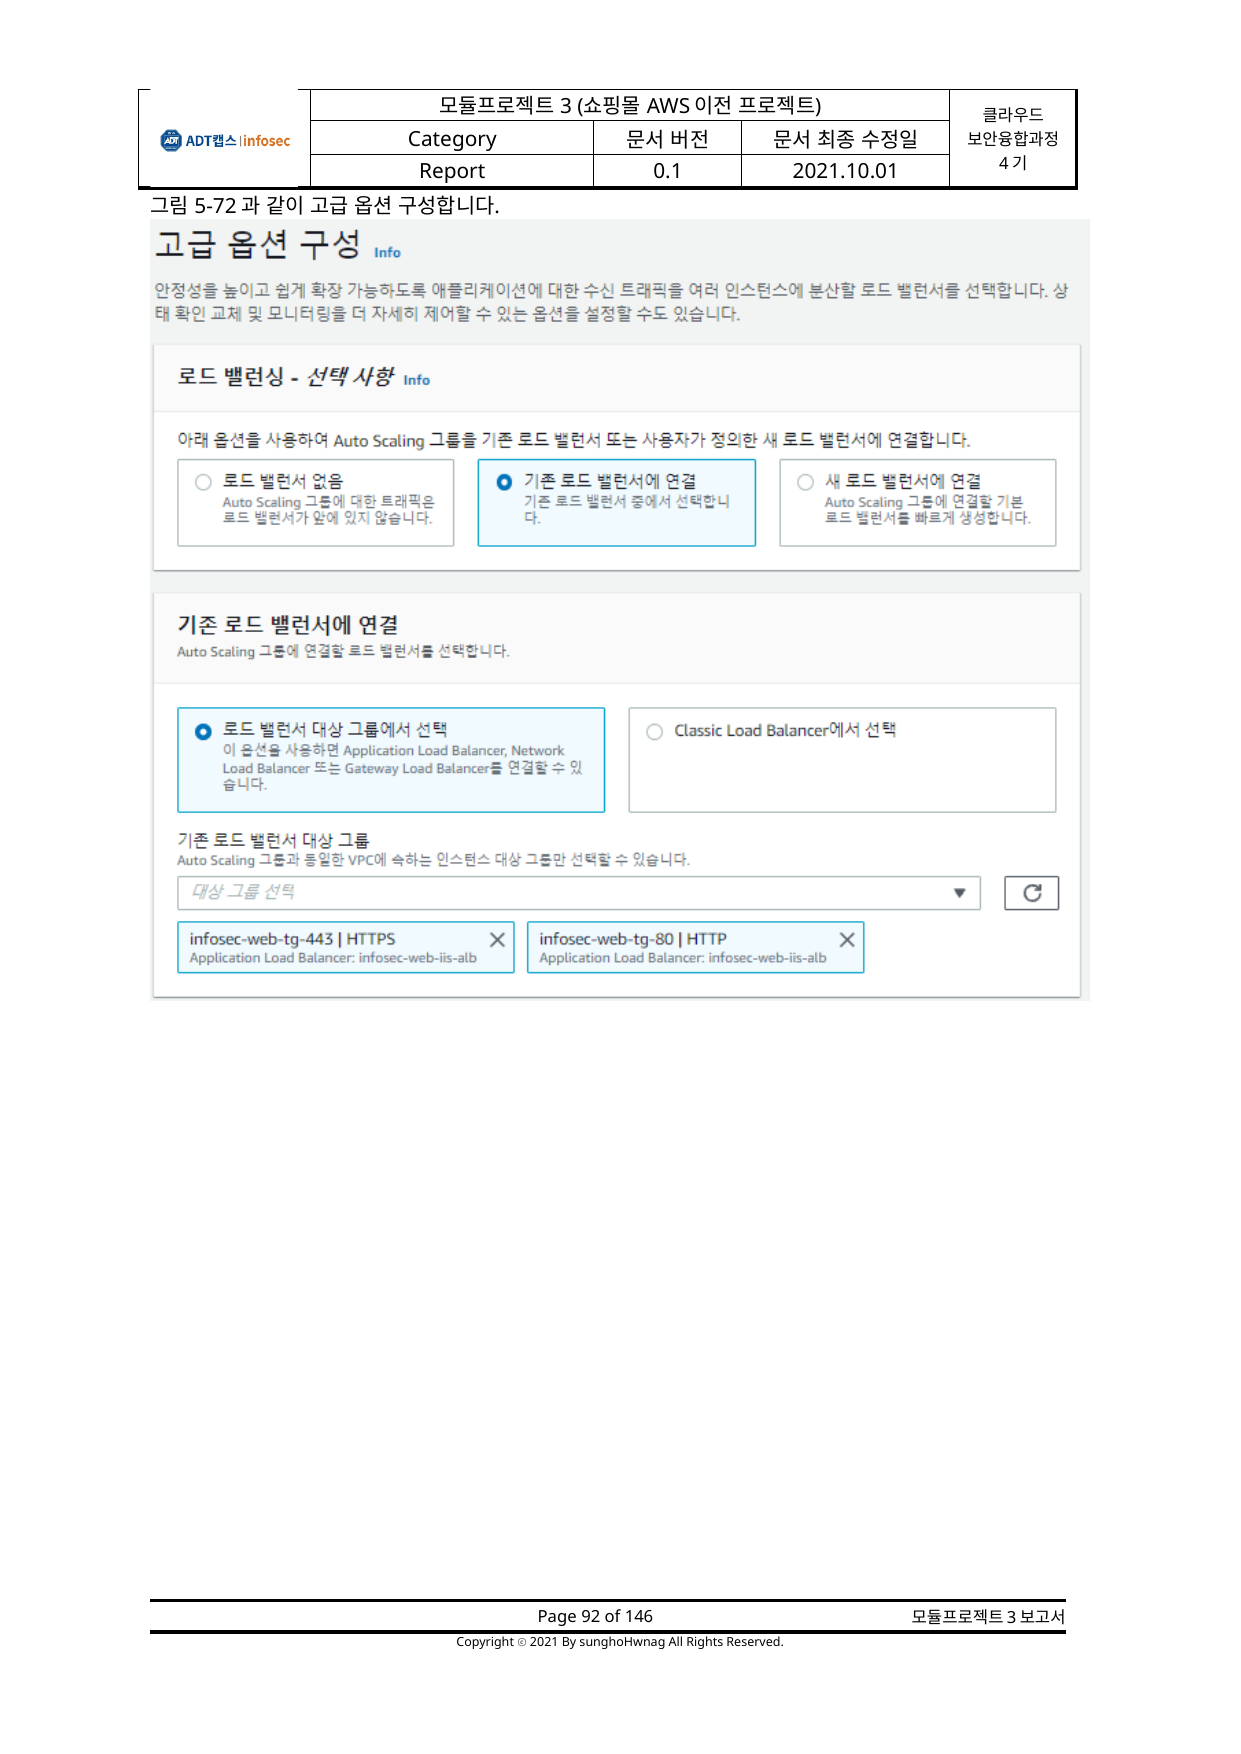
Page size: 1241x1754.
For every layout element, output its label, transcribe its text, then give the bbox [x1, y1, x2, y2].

picture [150, 219, 1091, 1001]
picture [150, 89, 298, 187]
